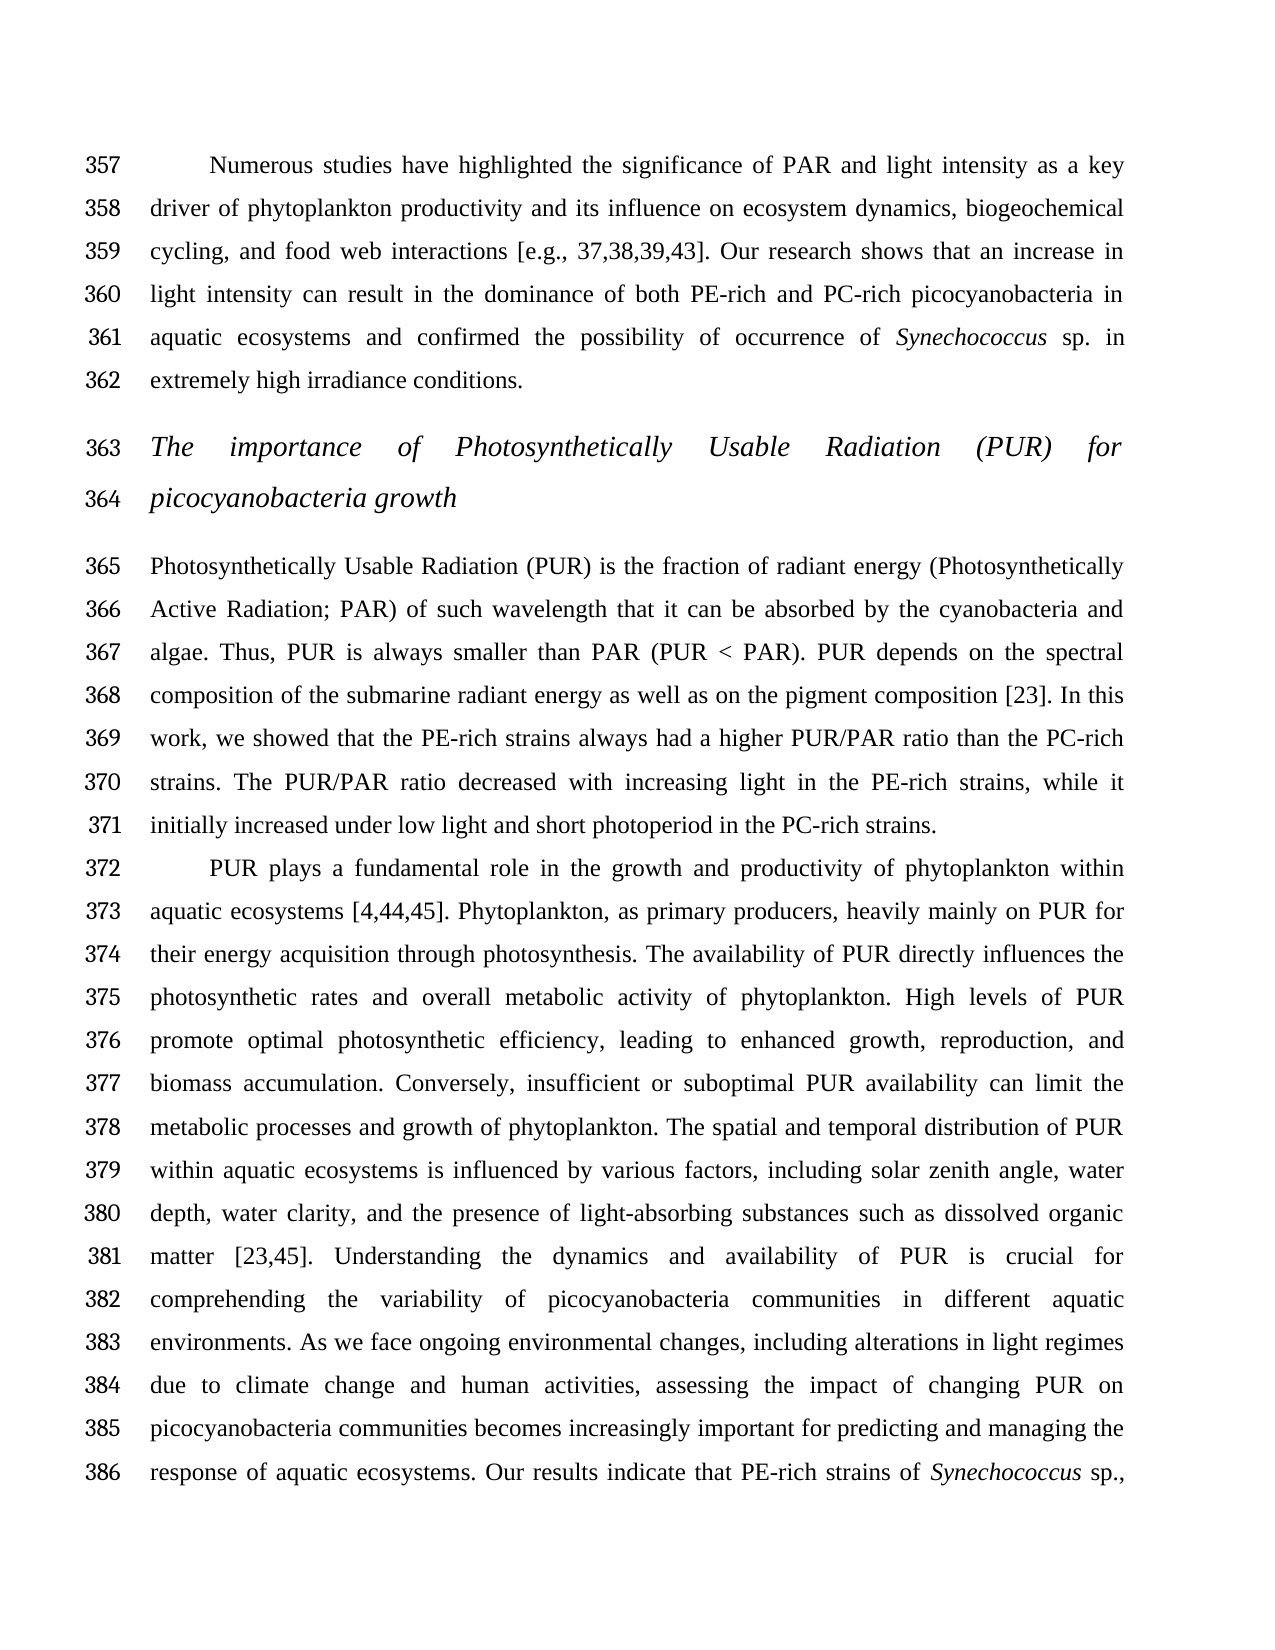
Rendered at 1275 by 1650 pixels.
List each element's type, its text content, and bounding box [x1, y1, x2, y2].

subtitle The importance of Photosynthetically Usable Radiation (PUR) for picocyanobacteria growth [150, 429, 1125, 513]
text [150, 853, 1125, 1485]
text Photosynthetically Usable Radiation (PUR) is the fraction of radiant energy (Photosynthetically Active Radiation; PAR) of such wavelength that it can be absorbed by the cyanobacteria and algae. Thus, PUR is always smaller than PAR (PUR < PAR). PUR depends on the spectral composition of the submarine radiant energy as well as on the pigment composition [23]. In this work, we showed that the PE-rich strains always had a higher PUR/PAR ratio than the PC-rich strains. The PUR/PAR ratio decreased with increasing light in the PE-rich strains, while it initially increased under low light and short photoperiod in the PC-rich strains. [150, 551, 1125, 838]
text Numerous studies have highlighted the significance of PAR and light intensity as a key driver of phytoplankton productivity and its influence on ecosystem dynamics, biogeochemical cycling, and food web interactions [e.g., 37,38,39,43]. Our research shows that an increase in light intensity can result in the dominance of both PE-rich and PC-rich picocyanobacteria in aquatic ecosystems and confirmed the possibility of occurrence of Synechococcus sp. in extremely high irradiance conditions. [150, 150, 1125, 394]
